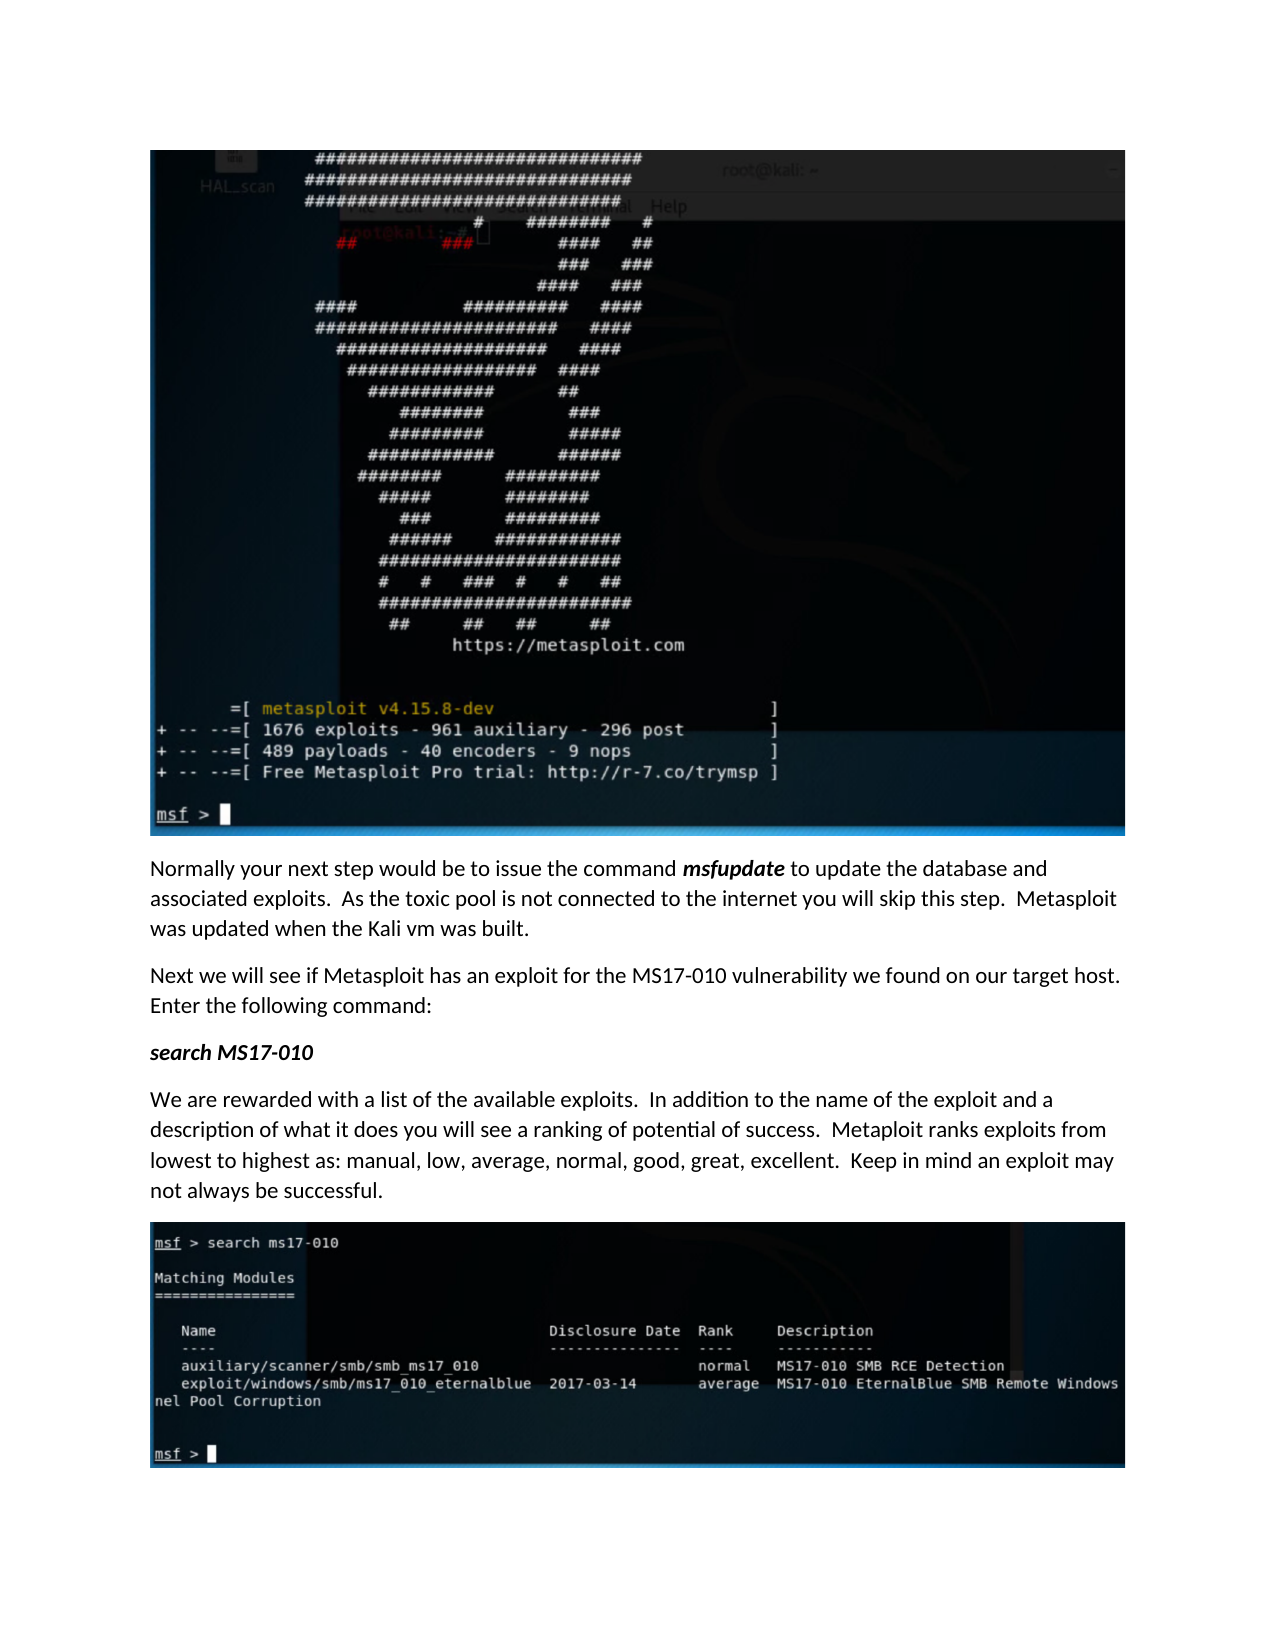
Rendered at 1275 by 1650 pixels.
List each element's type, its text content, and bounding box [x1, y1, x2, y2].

picture [150, 150, 1125, 836]
text Next we will see if Metasploit has an exploit for the MS17-010 vulnerability we found on our target host. Enter the following command: [150, 961, 1125, 1019]
picture [150, 1222, 1125, 1468]
text Normally your next step would be to issue the command msfupdate to update the database and associated exploits. As the toxic pool is not connected to the internet you will skip this step. Metasploit was updated when the Kali vm was built. [150, 854, 1125, 942]
text We are rewarded with a list of the available exploits. In addition to the name of the exploit and a description of what it does you will see a ranking of potential of success. Metaploit ranks exploits from lowest to highest as: manual, low, average, normal, good, great, excellent. Keep in mind an exploit may not always be successful. [150, 1085, 1125, 1204]
text search MS17-010 [150, 1038, 1125, 1066]
